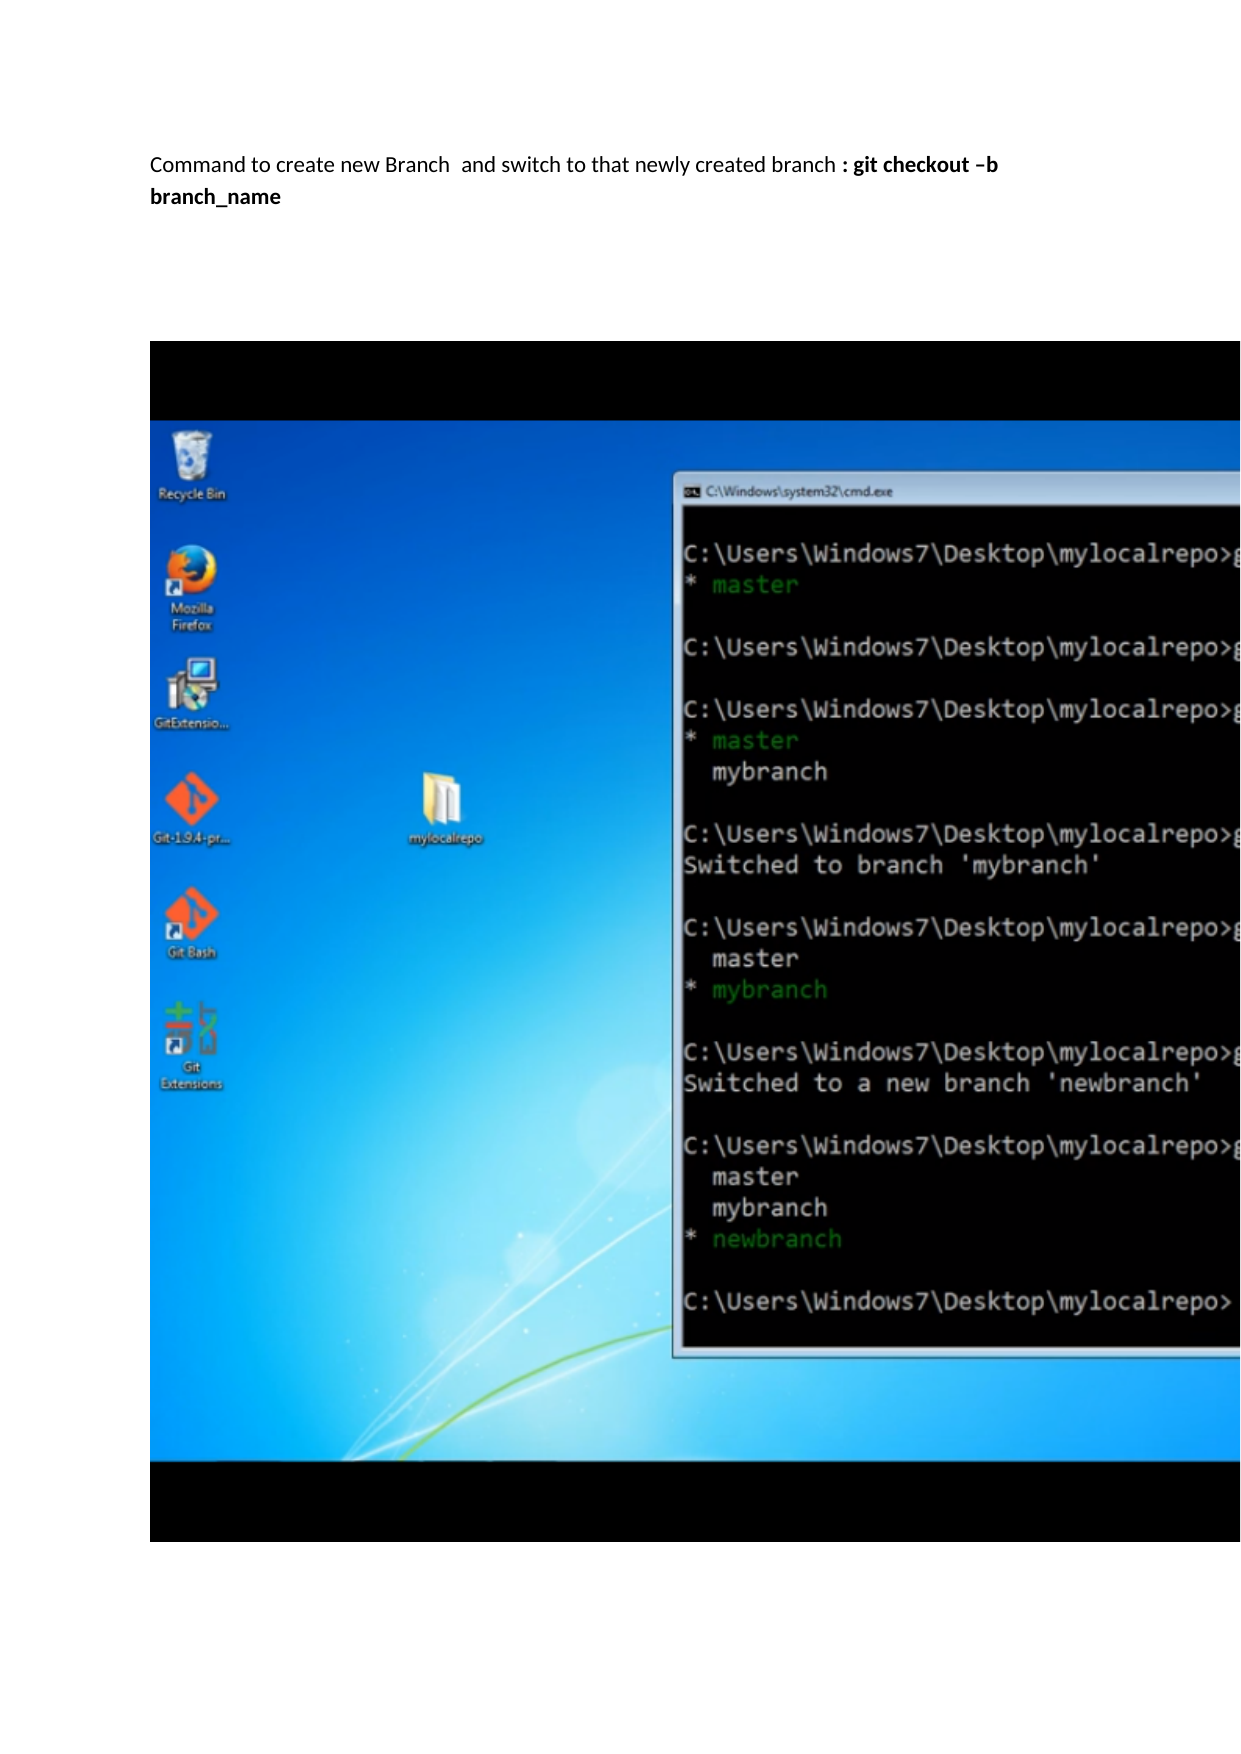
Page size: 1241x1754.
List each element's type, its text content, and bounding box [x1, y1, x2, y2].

picture [150, 341, 1241, 1542]
text Command to create new Branch and switch to that newly created branch : git checkout –b branch_name [150, 150, 1090, 210]
